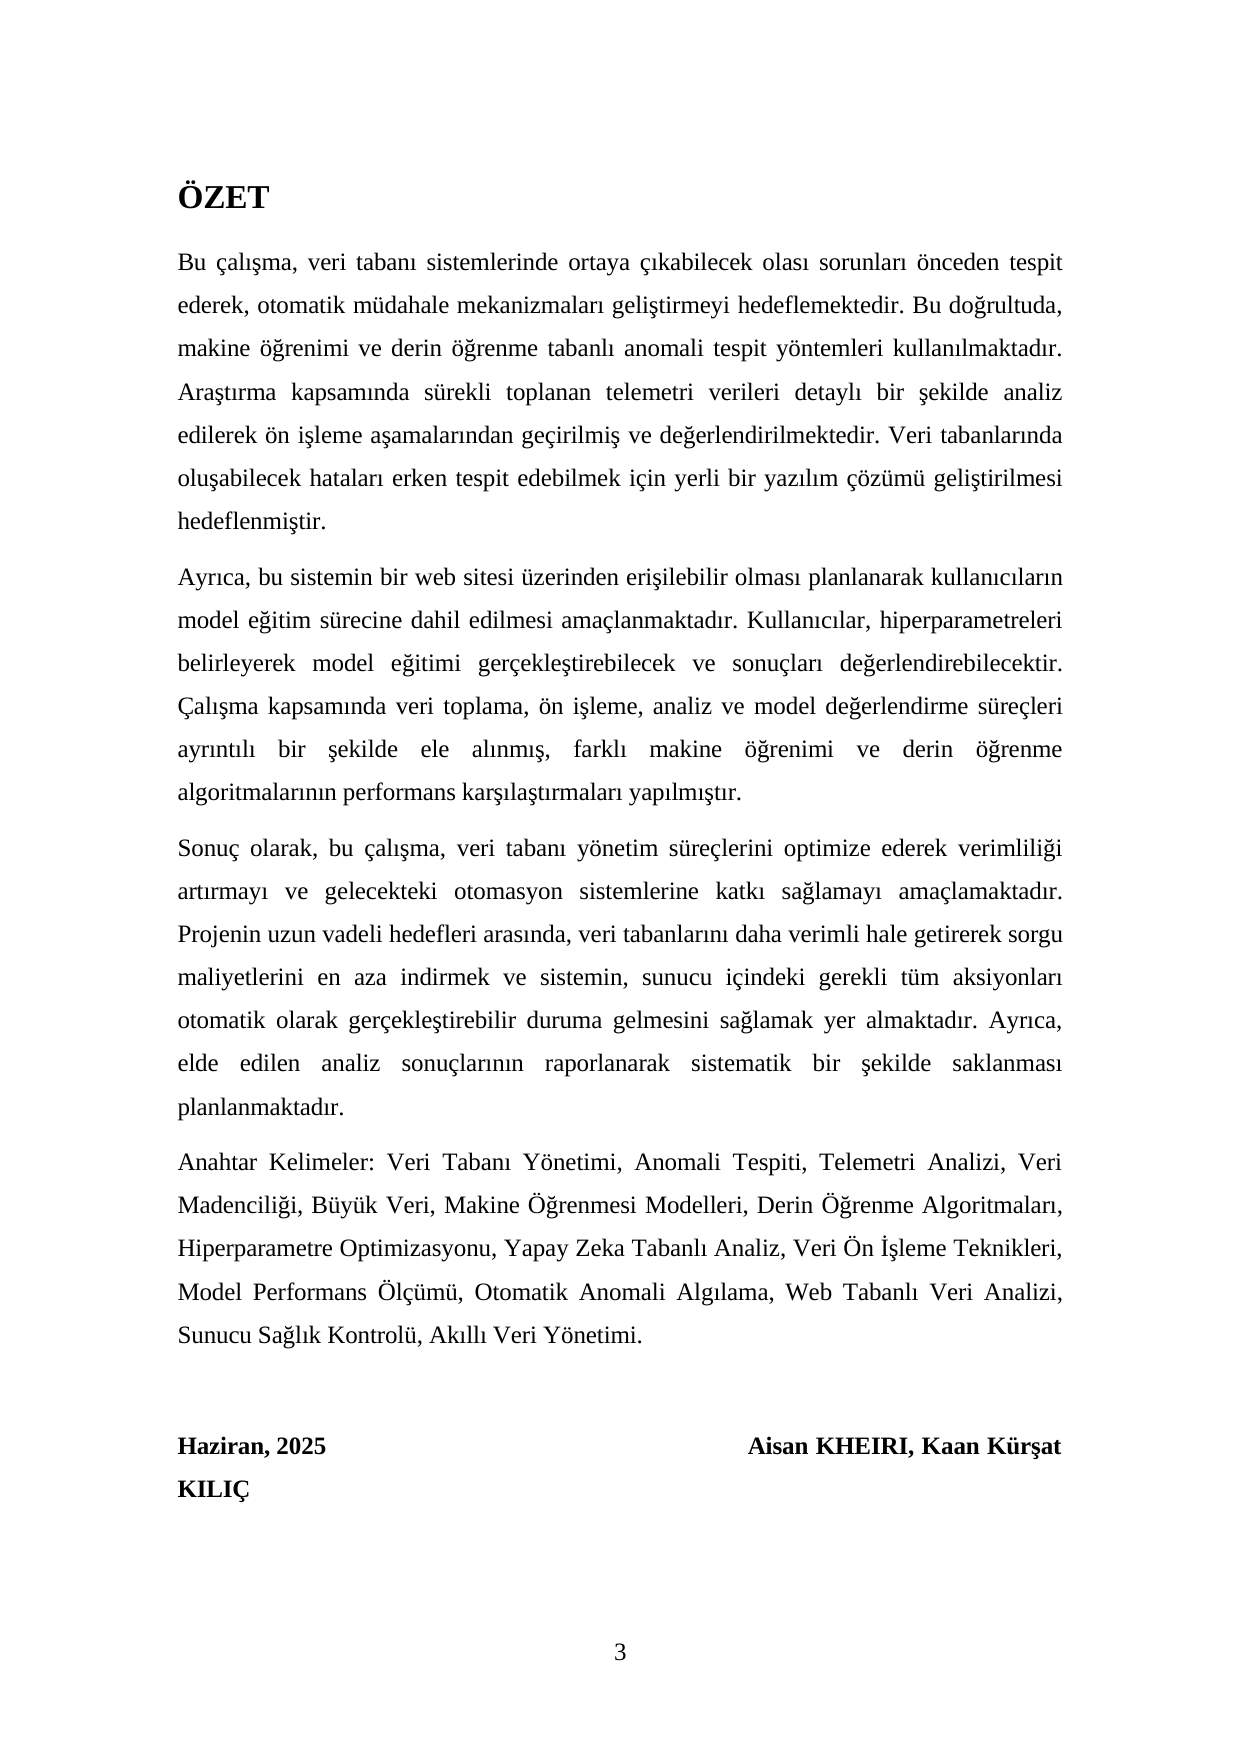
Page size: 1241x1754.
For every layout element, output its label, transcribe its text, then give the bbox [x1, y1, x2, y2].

text Ayrıca, bu sistemin bir web sitesi üzerinden erişilebilir olması planlanarak kullanıcıların model eğitim sürecine dahil edilmesi amaçlanmaktadır. Kullanıcılar, hiperparametreleri belirleyerek model eğitimi gerçekleştirebilecek ve sonuçları değerlendirebilecektir. Çalışma kapsamında veri toplama, ön işleme, analiz ve model değerlendirme süreçleri ayrıntılı bir şekilde ele alınmış, farklı makine öğrenimi ve derin öğrenme algoritmalarının performans karşılaştırmaları yapılmıştır. [177, 562, 1063, 806]
text Bu çalışma, veri tabanı sistemlerinde ortaya çıkabilecek olası sorunları önceden tespit ederek, otomatik müdahale mekanizmaları geliştirmeyi hedeflemektedir. Bu doğrultuda, makine öğrenimi ve derin öğrenme tabanlı anomali tespit yöntemleri kullanılmaktadır. Araştırma kapsamında sürekli toplanan telemetri verileri detaylı bir şekilde analiz edilerek ön işleme aşamalarından geçirilmiş ve değerlendirilmektedir. Veri tabanlarında oluşabilecek hataları erken tespit edebilmek için yerli bir yazılım çözümü geliştirilmesi hedeflenmiştir. [177, 247, 1063, 535]
text Anahtar Kelimeler: Veri Tabanı Yönetimi, Anomali Tespiti, Telemetri Analizi, Veri Madenciliği, Büyük Veri, Makine Öğrenmesi Modelleri, Derin Öğrenme Algoritmaları, Hiperparametre Optimizasyonu, Yapay Zeka Tabanlı Analiz, Veri Ön İşleme Teknikleri, Model Performans Ölçümü, Otomatik Anomali Algılama, Web Tabanlı Veri Analizi, Sunucu Sağlık Kontrolü, Akıllı Veri Yönetimi. [177, 1147, 1063, 1348]
text Sonuç olarak, bu çalışma, veri tabanı yönetim süreçlerini optimize ederek verimliliği artırmayı ve gelecekteki otomasyon sistemlerine katkı sağlamayı amaçlamaktadır. Projenin uzun vadeli hedefleri arasında, veri tabanlarını daha verimli hale getirerek sorgu maliyetlerini en aza indirmek ve sistemin, sunucu içindeki gerekli tüm aksiyonları otomatik olarak gerçekleştirebilir duruma gelmesini sağlamak yer almaktadır. Ayrıca, elde edilen analiz sonuçlarının raporlanarak sistematik bir şekilde saklanması planlanmaktadır. [177, 833, 1063, 1120]
text ÖZET [177, 177, 1063, 216]
text Haziran, 2025 Aisan KHEIRI, Kaan Kürşat KILIÇ [177, 1431, 1063, 1503]
